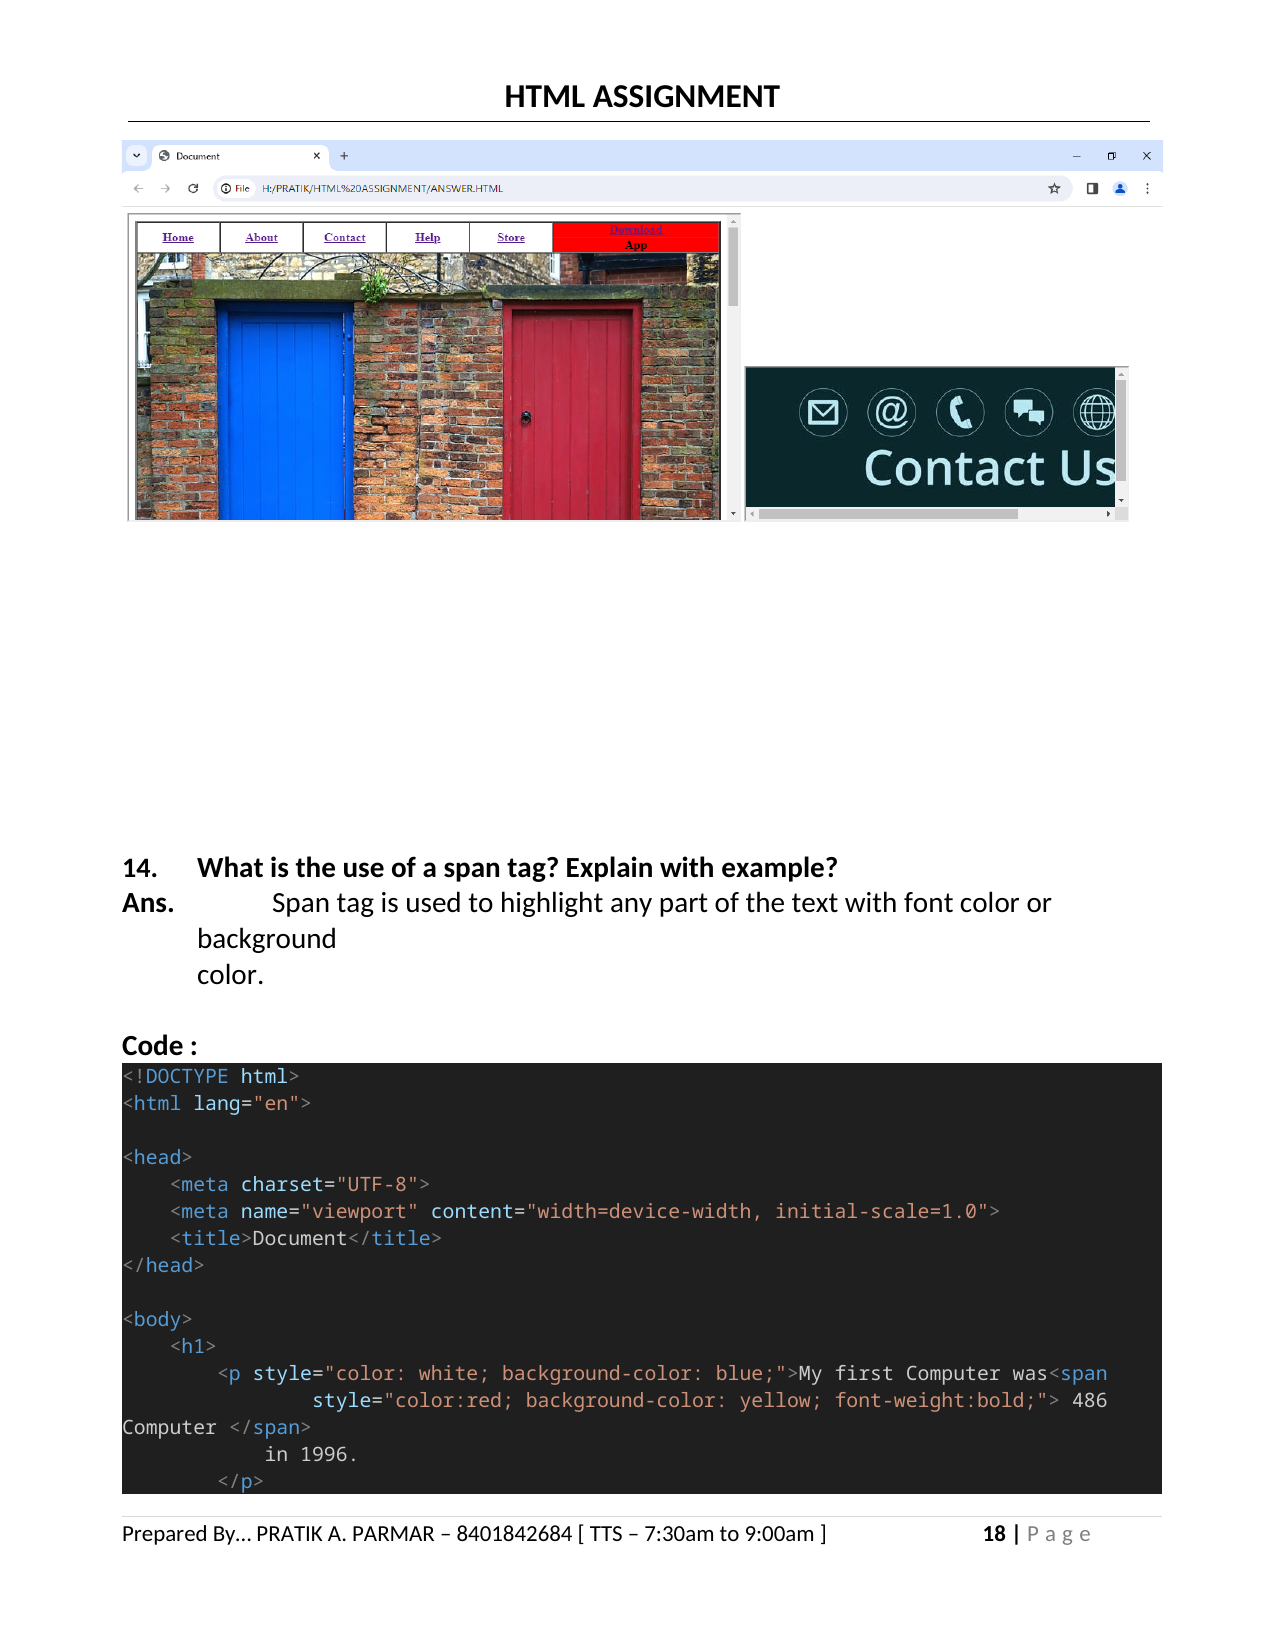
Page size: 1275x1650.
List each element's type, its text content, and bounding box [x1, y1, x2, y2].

text <head> [122, 1144, 1162, 1171]
text <meta charset="UTF-8"> [122, 1171, 1162, 1198]
text </head> [122, 1252, 1162, 1278]
text 14. What is the use of a span tag? Explain with example? [122, 849, 1162, 884]
text <meta name="viewport" content="width=device-width, initial-scale=1.0"> [122, 1198, 1162, 1224]
picture [121, 140, 1164, 574]
text <body> [122, 1306, 1162, 1332]
text <!DOCTYPE html> [122, 1063, 1162, 1090]
text <title>Document</title> [122, 1224, 1162, 1252]
text in 1996. [122, 1440, 1162, 1467]
text color. [197, 956, 1162, 991]
text style="color:red; background-color: yellow; font-weight:bold;"> 486 Computer </span> [122, 1386, 1162, 1440]
text <p style="color: white; background-color: blue;">My first Computer was<span [122, 1359, 1162, 1386]
text Code : [122, 1027, 1162, 1063]
text <h1> [122, 1332, 1162, 1359]
text Ans. Span tag is used to highlight any part of the text with font color or background [122, 884, 1162, 956]
text </p> [122, 1467, 1162, 1494]
text <html lang="en"> [122, 1090, 1162, 1117]
